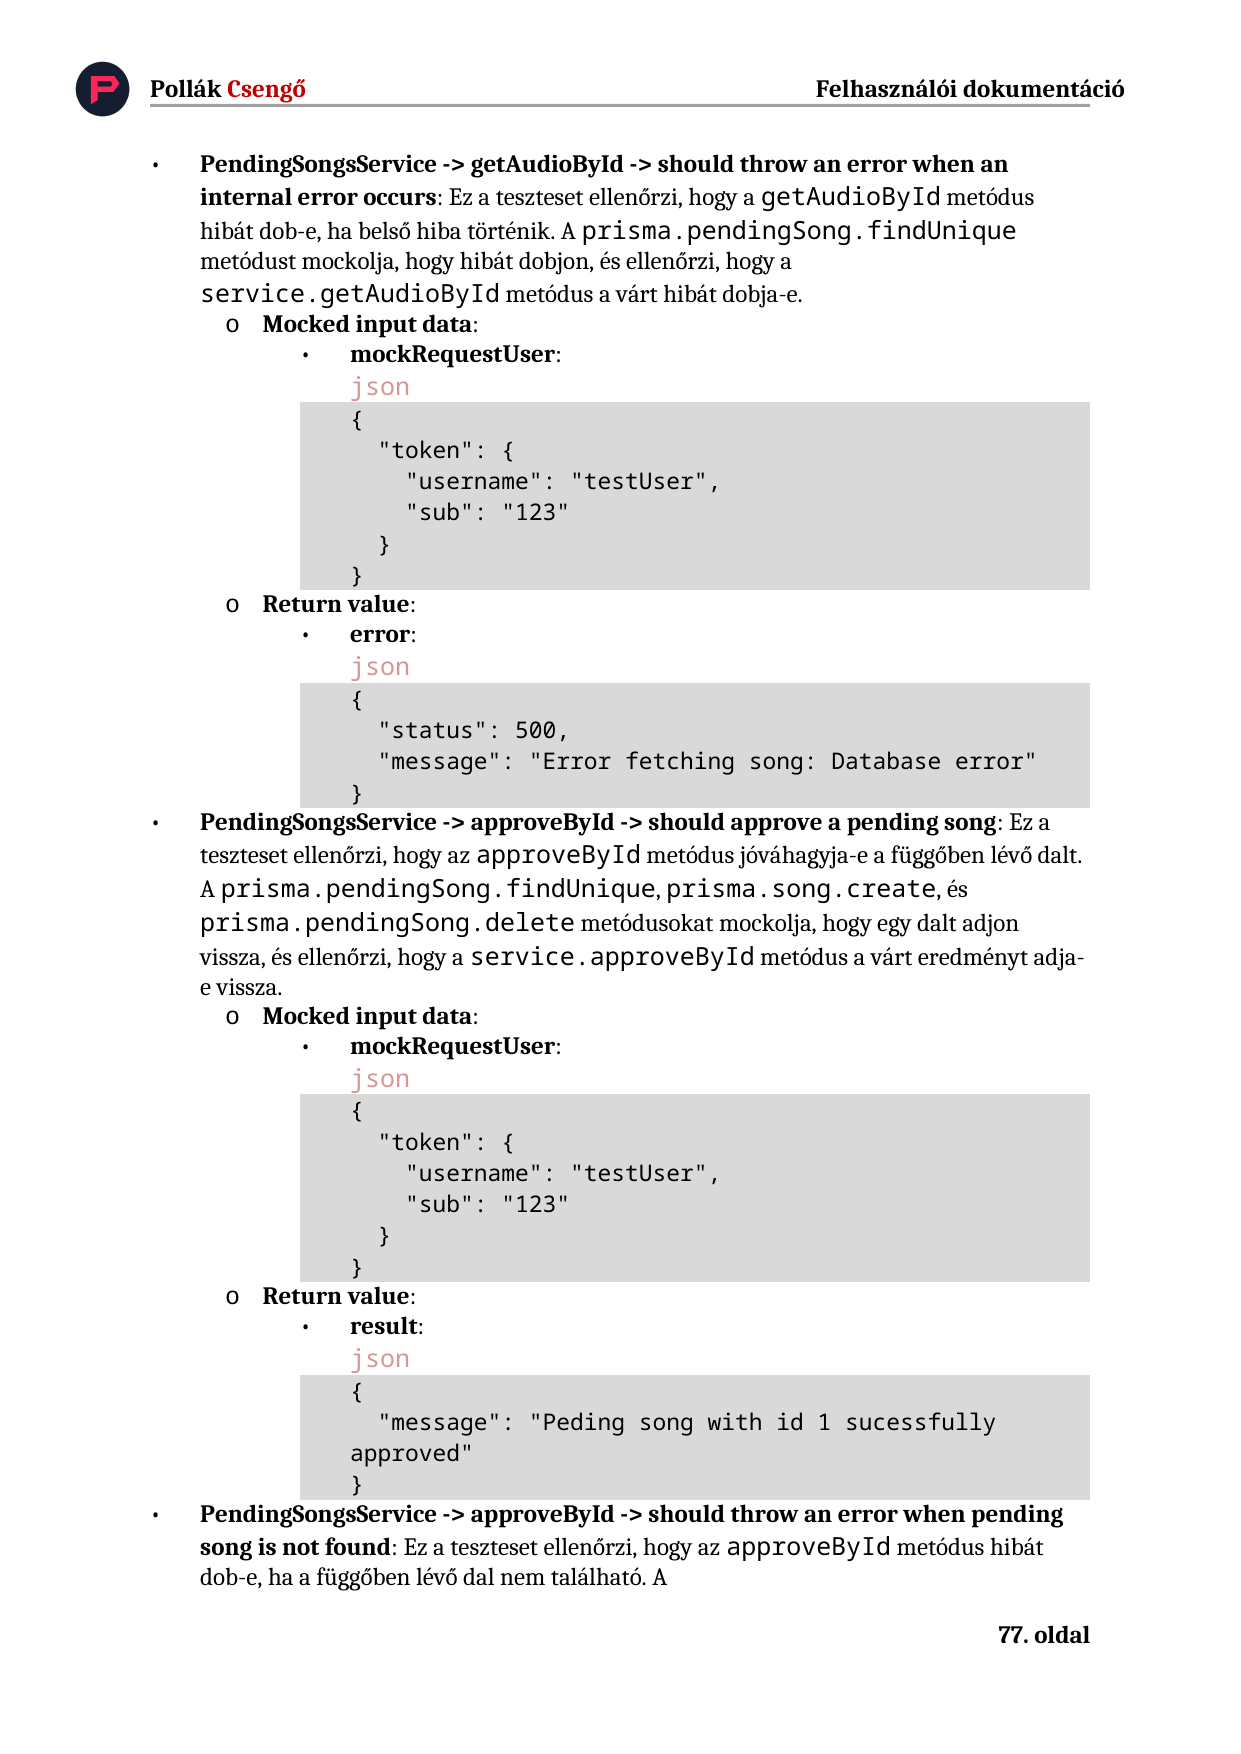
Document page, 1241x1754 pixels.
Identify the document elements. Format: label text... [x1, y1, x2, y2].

list mockRequestUser: [300, 1032, 1090, 1060]
list error: [300, 620, 1090, 649]
list json [300, 1341, 1090, 1375]
list "message": "Peding song with id 1 sucessfully approved" [300, 1406, 1090, 1468]
list "username": "testUser", [300, 1157, 1090, 1188]
list json [300, 649, 1090, 683]
list json [300, 368, 1090, 402]
list PendingSongsService -> getAudioById -> should throw an error when an internal error occurs: Ez a teszteset ellenőrzi, hogy a getAudioById metódus hibát dob-e, ha belső hiba történik. A prisma.pendingSong.findUnique metódust mockolja, hogy hibát dobjon, és ellenőrzi, hogy a service.getAudioById metódus a várt hibát dobja-e. [150, 150, 1090, 310]
list "sub": "123" [300, 496, 1090, 527]
list json [300, 1060, 1090, 1094]
list { [300, 683, 1090, 714]
list } [300, 559, 1090, 590]
list Return value: [225, 1282, 1090, 1312]
list Return value: [225, 590, 1090, 620]
list } [300, 777, 1090, 808]
list { [300, 1375, 1090, 1406]
list { [300, 402, 1090, 434]
list "status": 500, [300, 714, 1090, 745]
list "sub": "123" [300, 1188, 1090, 1219]
list "message": "Error fetching song: Database error" [300, 745, 1090, 777]
list "username": "testUser", [300, 465, 1090, 496]
list } [300, 1251, 1090, 1282]
list Mocked input data: [225, 1002, 1090, 1032]
list "token": { [300, 1126, 1090, 1157]
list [150, 1500, 1090, 1591]
picture [71, 57, 132, 118]
list } [300, 1468, 1090, 1500]
list mockRequestUser: [300, 340, 1090, 368]
list { [300, 1094, 1090, 1126]
list } [300, 527, 1090, 559]
list } [300, 1219, 1090, 1251]
list "token": { [300, 434, 1090, 465]
list result: [300, 1312, 1090, 1341]
list Mocked input data: [225, 310, 1090, 340]
list PendingSongsService -> approveById -> should approve a pending song: Ez a teszteset ellenőrzi, hogy az approveById metódus jóváhagyja-e a függőben lévő dalt. A prisma.pendingSong.findUnique, prisma.song.create, és prisma.pendingSong.delete metódusokat mockolja, hogy egy dalt adjon vissza, és ellenőrzi, hogy a service.approveById metódus a várt eredményt adja-e vissza. [150, 808, 1090, 1002]
